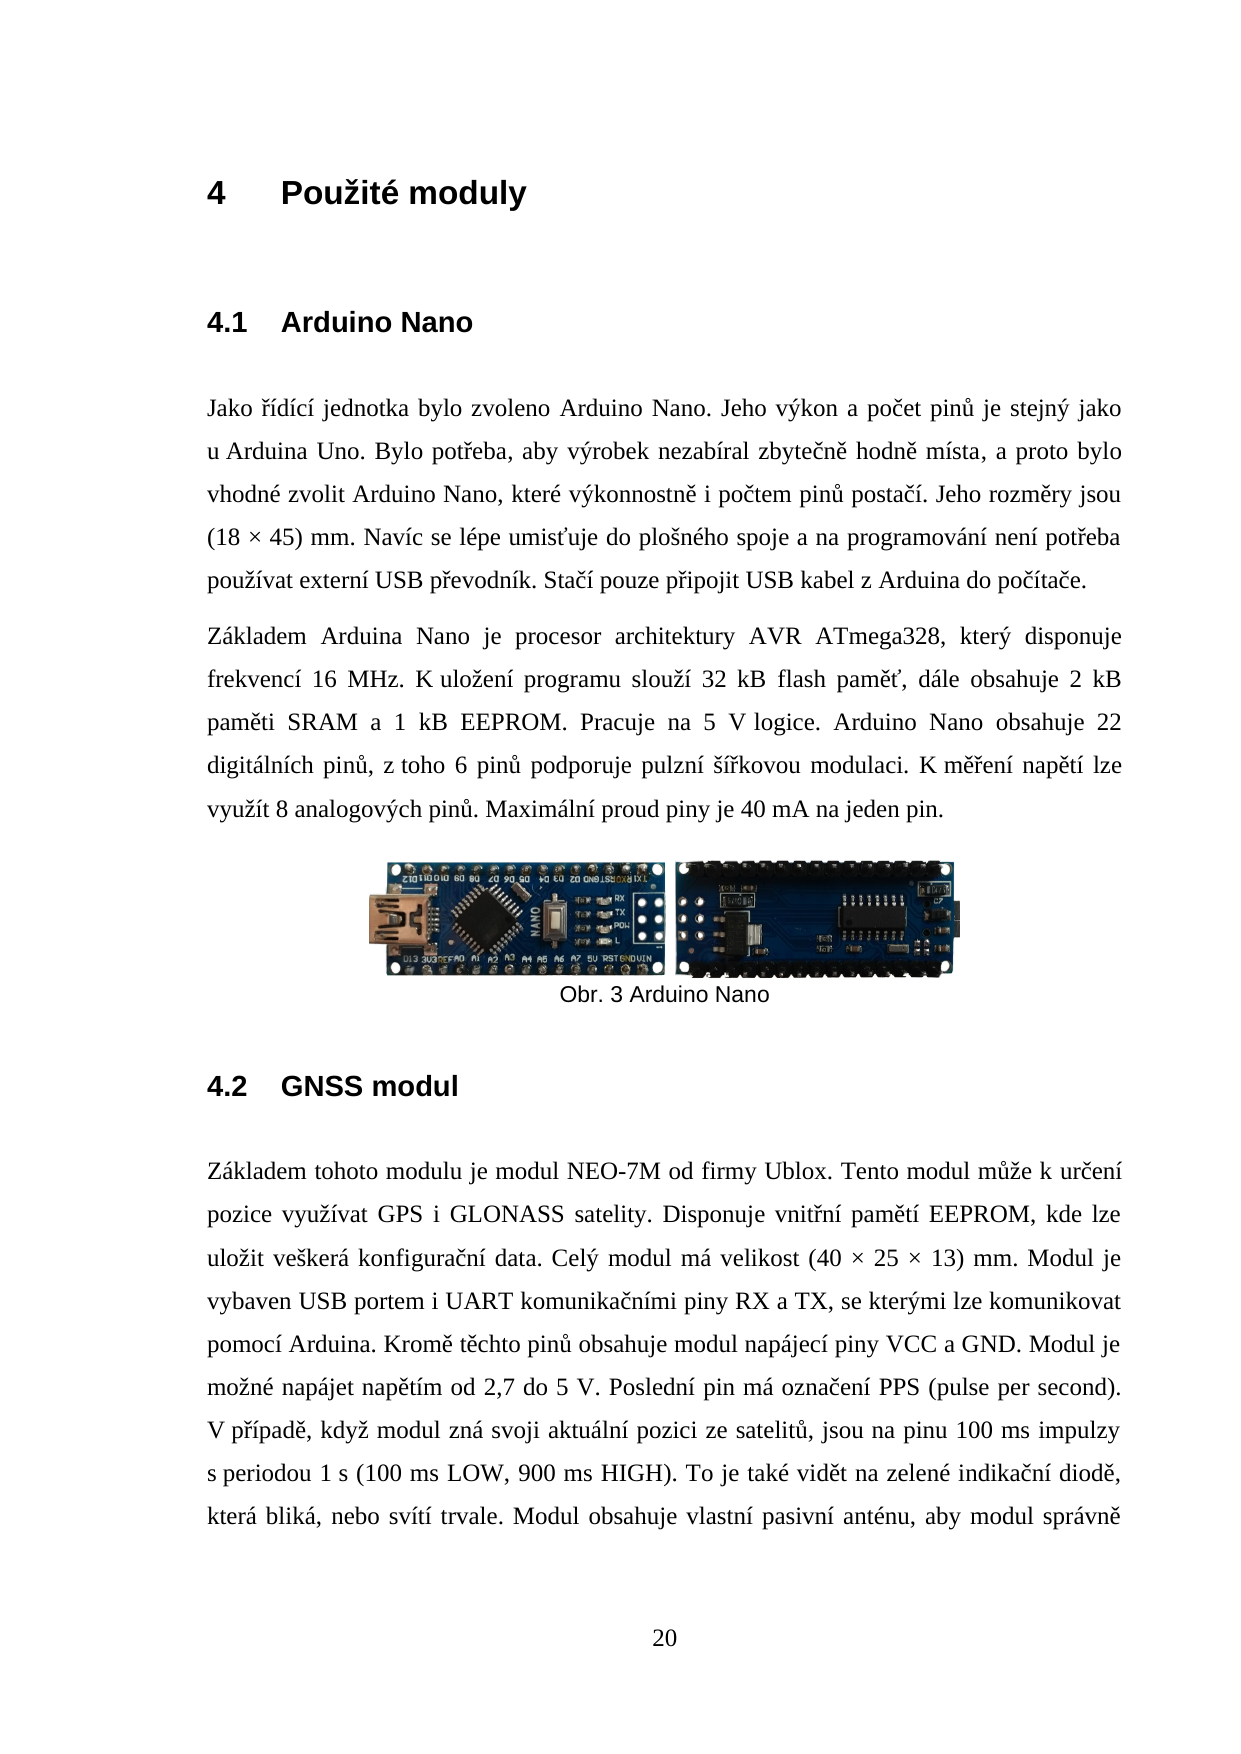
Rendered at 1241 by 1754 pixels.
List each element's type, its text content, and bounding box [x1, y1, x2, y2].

subtitle GNSS modul [207, 1069, 1122, 1102]
picture [362, 849, 967, 980]
text Základem Arduina Nano je procesor architektury AVR ATmega328, který disponuje frekvencí 16 MHz. K uložení programu slouží 32 kB flash paměť, dále obsahuje 2 kB paměti SRAM a 1 kB EEPROM. Pracuje na 5 V logice. Arduino Nano obsahuje 22 digitálních pinů, z toho 6 pinů podporuje pulzní šířkovou modulaci. K měření napětí lze využít 8 analogových pinů. Maximální proud piny je 40 mA na jeden pin. [207, 621, 1122, 822]
subtitle Použité moduly [207, 173, 1122, 211]
text Jako řídící jednotka bylo zvoleno Arduino Nano. Jeho výkon a počet pinů je stejný jako u Arduina Uno. Bylo potřeba, aby výrobek nezabíral zbytečně hodně místa, a proto bylo vhodné zvolit Arduino Nano, které výkonnostně i počtem pinů postačí. Jeho rozměry jsou (18 × 45) mm. Navíc se lépe umisťuje do plošného spoje a na programování není potřeba používat externí USB převodník. Stačí pouze připojit USB kabel z Arduina do počítače. [207, 393, 1122, 594]
subtitle Arduino Nano [207, 305, 1122, 339]
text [207, 1156, 1122, 1530]
